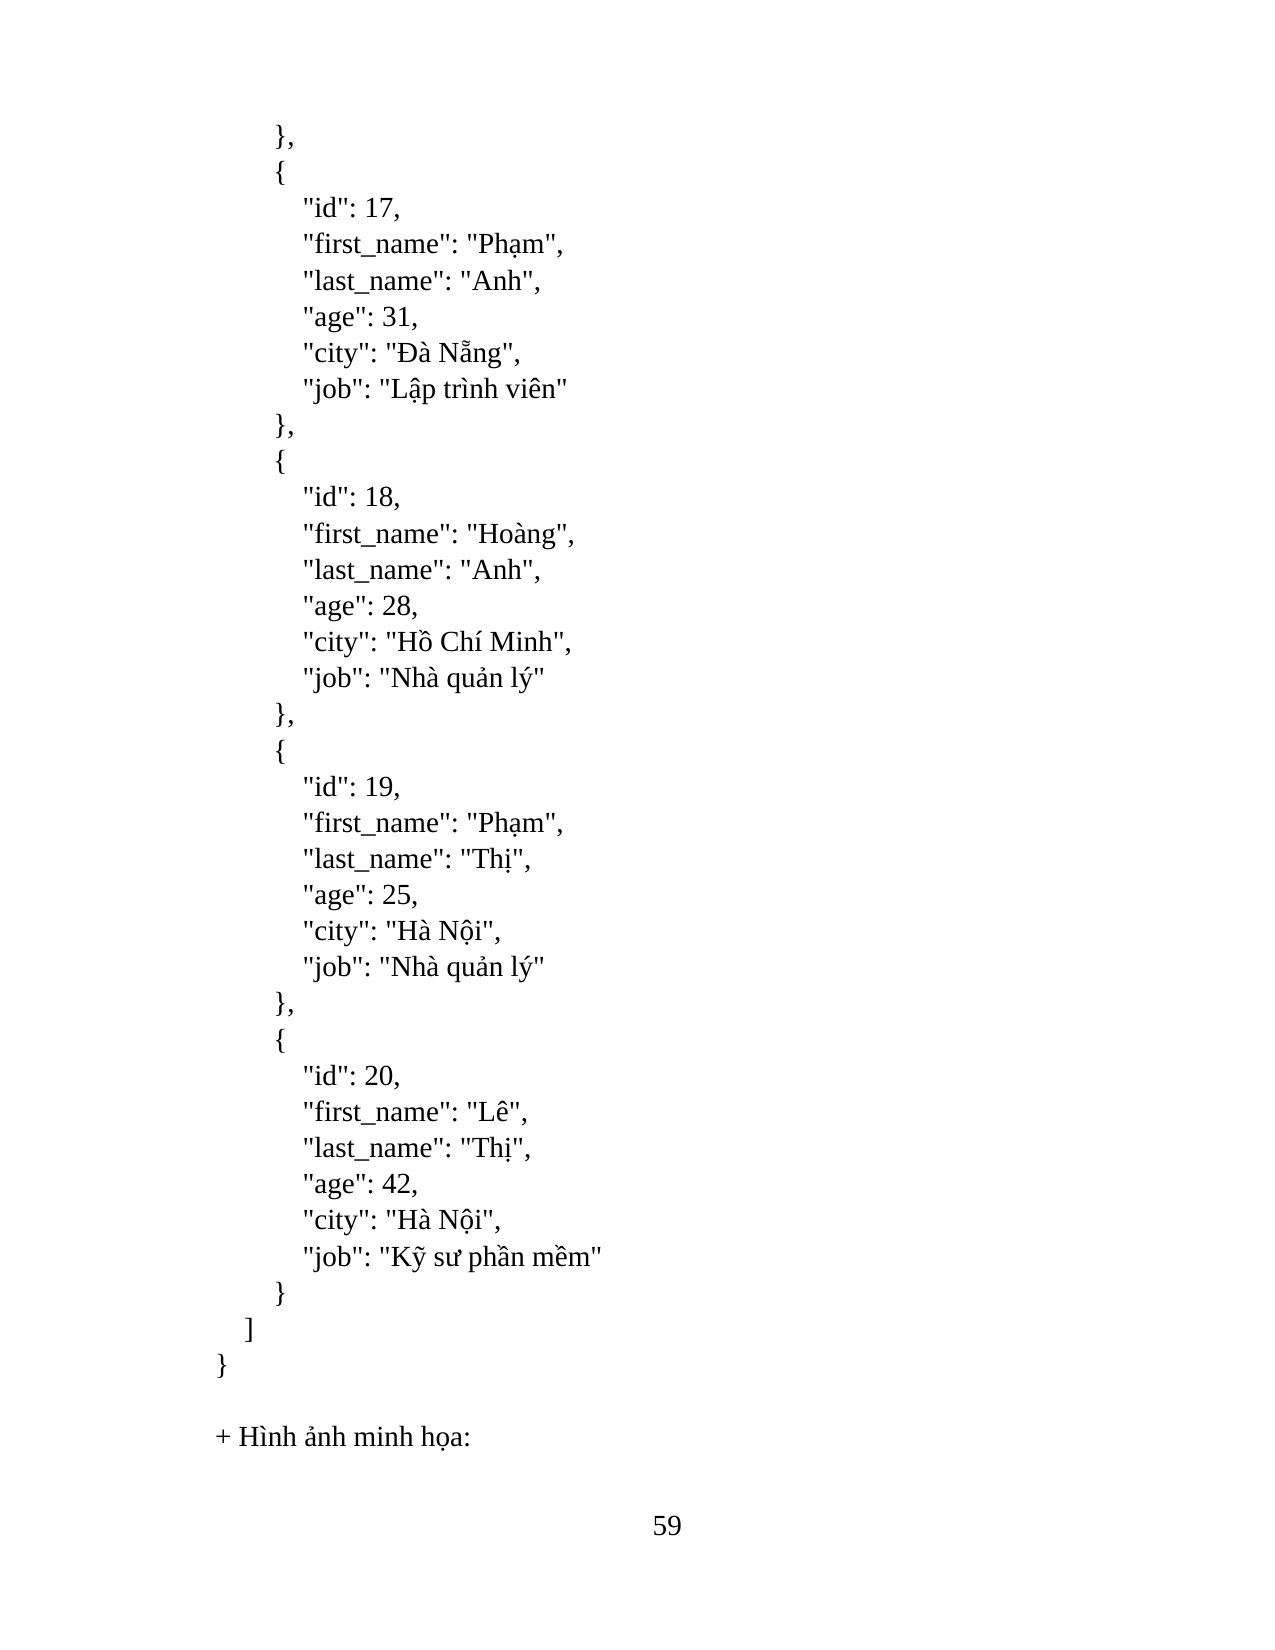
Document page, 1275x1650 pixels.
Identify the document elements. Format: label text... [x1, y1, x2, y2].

text "age": 42, [215, 1166, 1157, 1200]
text "first_name": "Lê", [215, 1094, 1157, 1128]
text { [215, 1022, 1157, 1055]
text "last_name": "Anh", [215, 552, 1157, 585]
text "id": 19, [215, 769, 1157, 802]
text "age": 31, [215, 299, 1157, 332]
text "id": 17, [215, 190, 1157, 224]
text { [215, 443, 1157, 477]
text "last_name": "Anh", [215, 263, 1157, 296]
text + Hình ảnh minh họa: [215, 1419, 1157, 1453]
text }, [215, 407, 1157, 441]
text "city": "Hà Nội", [215, 1202, 1157, 1236]
text { [215, 733, 1157, 766]
text ] [215, 1311, 1157, 1344]
text }, [215, 986, 1157, 1019]
text "id": 20, [215, 1058, 1157, 1091]
text "job": "Kỹ sư phần mềm" [215, 1239, 1157, 1272]
text "last_name": "Thị", [215, 841, 1157, 874]
text }, [215, 696, 1157, 730]
text "job": "Nhà quản lý" [215, 949, 1157, 983]
text "city": "Hà Nội", [215, 913, 1157, 947]
text "job": "Nhà quản lý" [215, 660, 1157, 694]
text "city": "Đà Nẵng", [215, 335, 1157, 368]
text "first_name": "Phạm", [215, 227, 1157, 260]
text } [215, 1275, 1157, 1308]
text { [215, 154, 1157, 188]
text "age": 28, [215, 588, 1157, 622]
text "last_name": "Thị", [215, 1130, 1157, 1164]
text "city": "Hồ Chí Minh", [215, 624, 1157, 658]
text } [215, 1347, 1157, 1381]
text "job": "Lập trình viên" [215, 371, 1157, 405]
text "age": 25, [215, 877, 1157, 911]
text }, [215, 118, 1157, 152]
text "first_name": "Phạm", [215, 805, 1157, 838]
text "id": 18, [215, 479, 1157, 513]
text "first_name": "Hoàng", [215, 516, 1157, 549]
